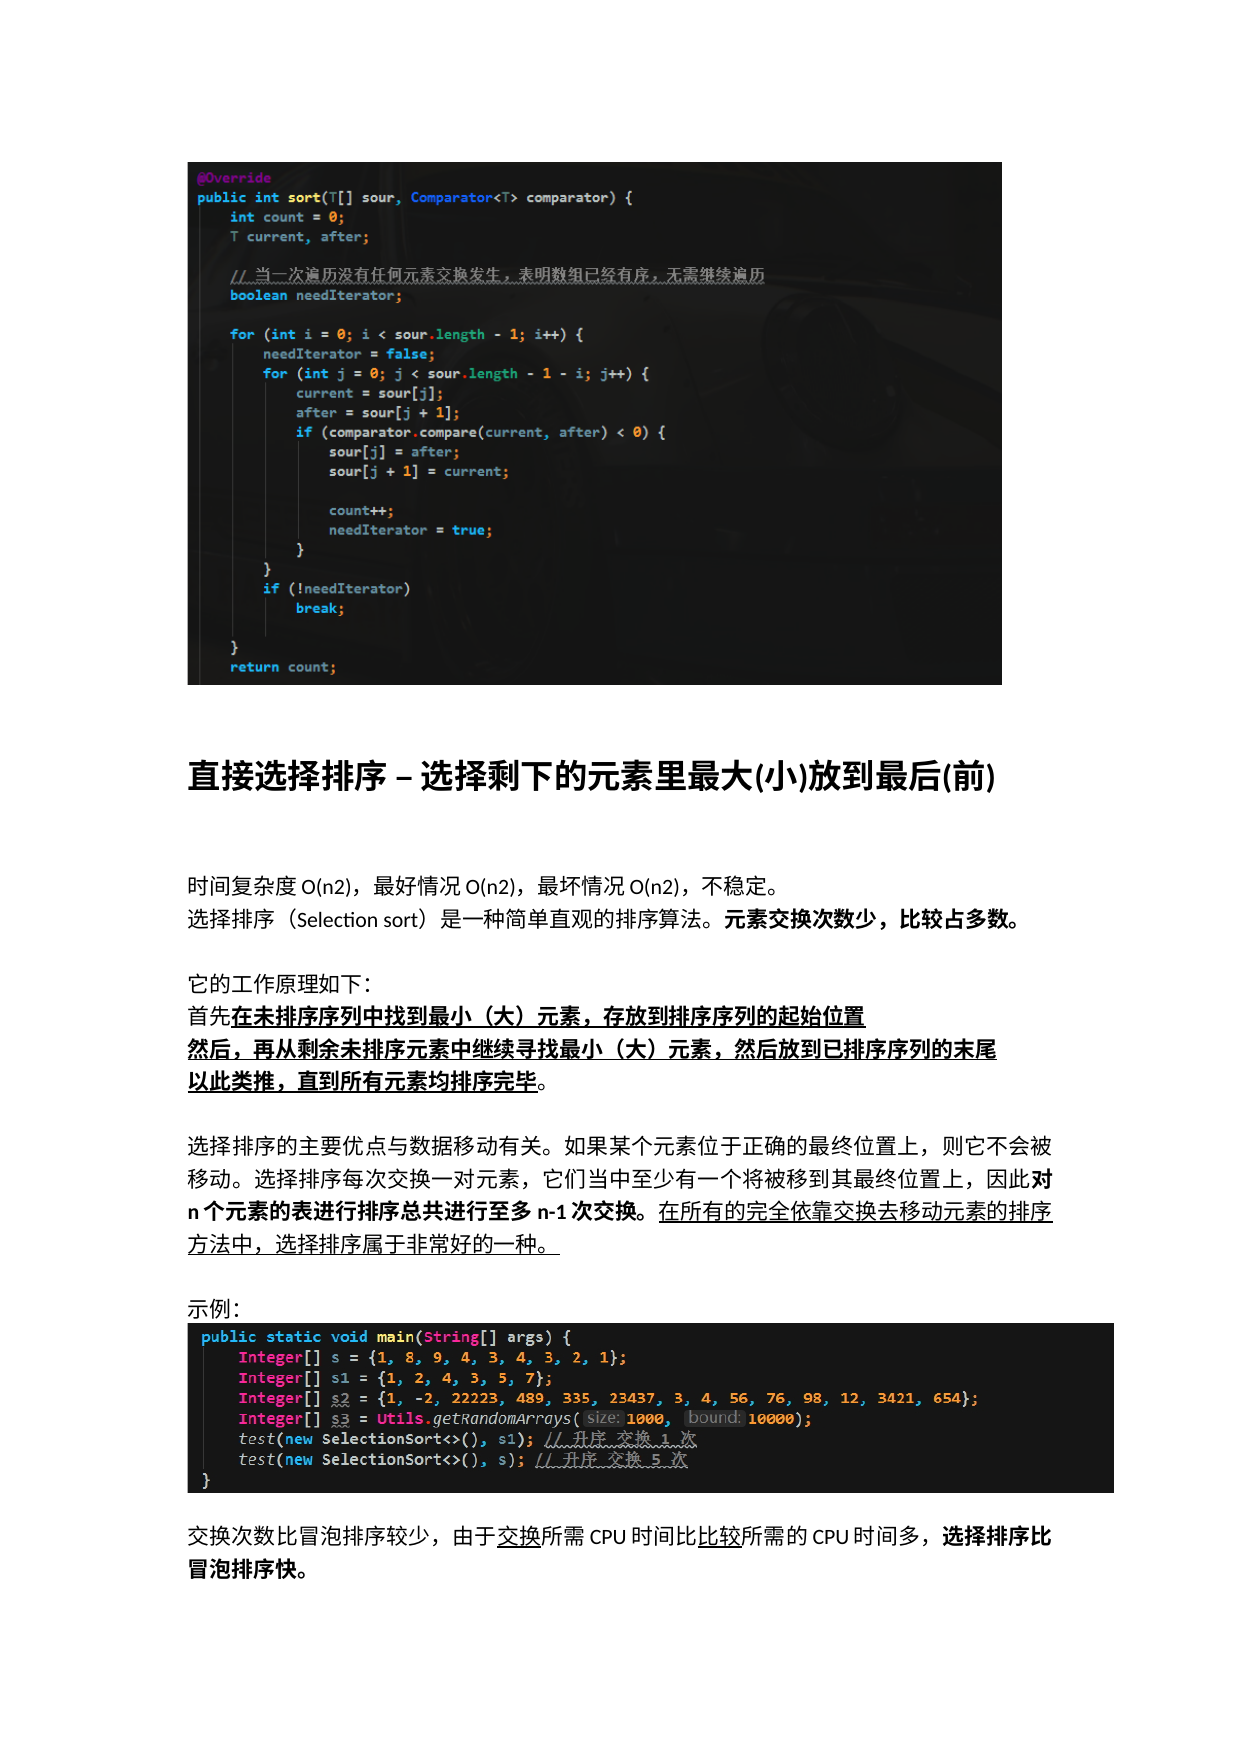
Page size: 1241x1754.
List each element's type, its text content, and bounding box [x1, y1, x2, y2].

subtitle 直接选择排序 – 选择剩下的元素里最大(小)放到最后(前) [187, 742, 1053, 807]
text 以此类推，直到所有元素均排序完毕。 [187, 1064, 1053, 1096]
picture [187, 1323, 1114, 1493]
text 选择排序的主要优点与数据移动有关。如果某个元素位于正确的最终位置上，则它不会被移动。选择排序每次交换一对元素，它们当中至少有一个将被移到其最终位置上，因此对 n个元素的表进行排序总共进行至多 n-1次交换。在所有的完全依靠交换去移动元素的排序方法中，选择排序属于非常好的一种。 [187, 1129, 1053, 1259]
text 它的工作原理如下： [187, 966, 1053, 999]
text 示例： [187, 1291, 1053, 1323]
text 交换次数比冒泡排序较少，由于交换所需CPU时间比比较所需的CPU时间多，选择排序比冒泡排序快。 [187, 1519, 1053, 1584]
text 然后，再从剩余未排序元素中继续寻找最小（大）元素，然后放到已排序序列的末尾 [187, 1031, 1053, 1064]
picture [187, 162, 1002, 685]
text 时间复杂度O(n2)，最好情况O(n2)，最坏情况O(n2)，不稳定。 [187, 869, 1053, 901]
text 首先在未排序序列中找到最小（大）元素，存放到排序序列的起始位置 [187, 999, 1053, 1031]
text 选择排序（Selection sort）是一种简单直观的排序算法。元素交换次数少，比较占多数。 [187, 901, 1053, 934]
